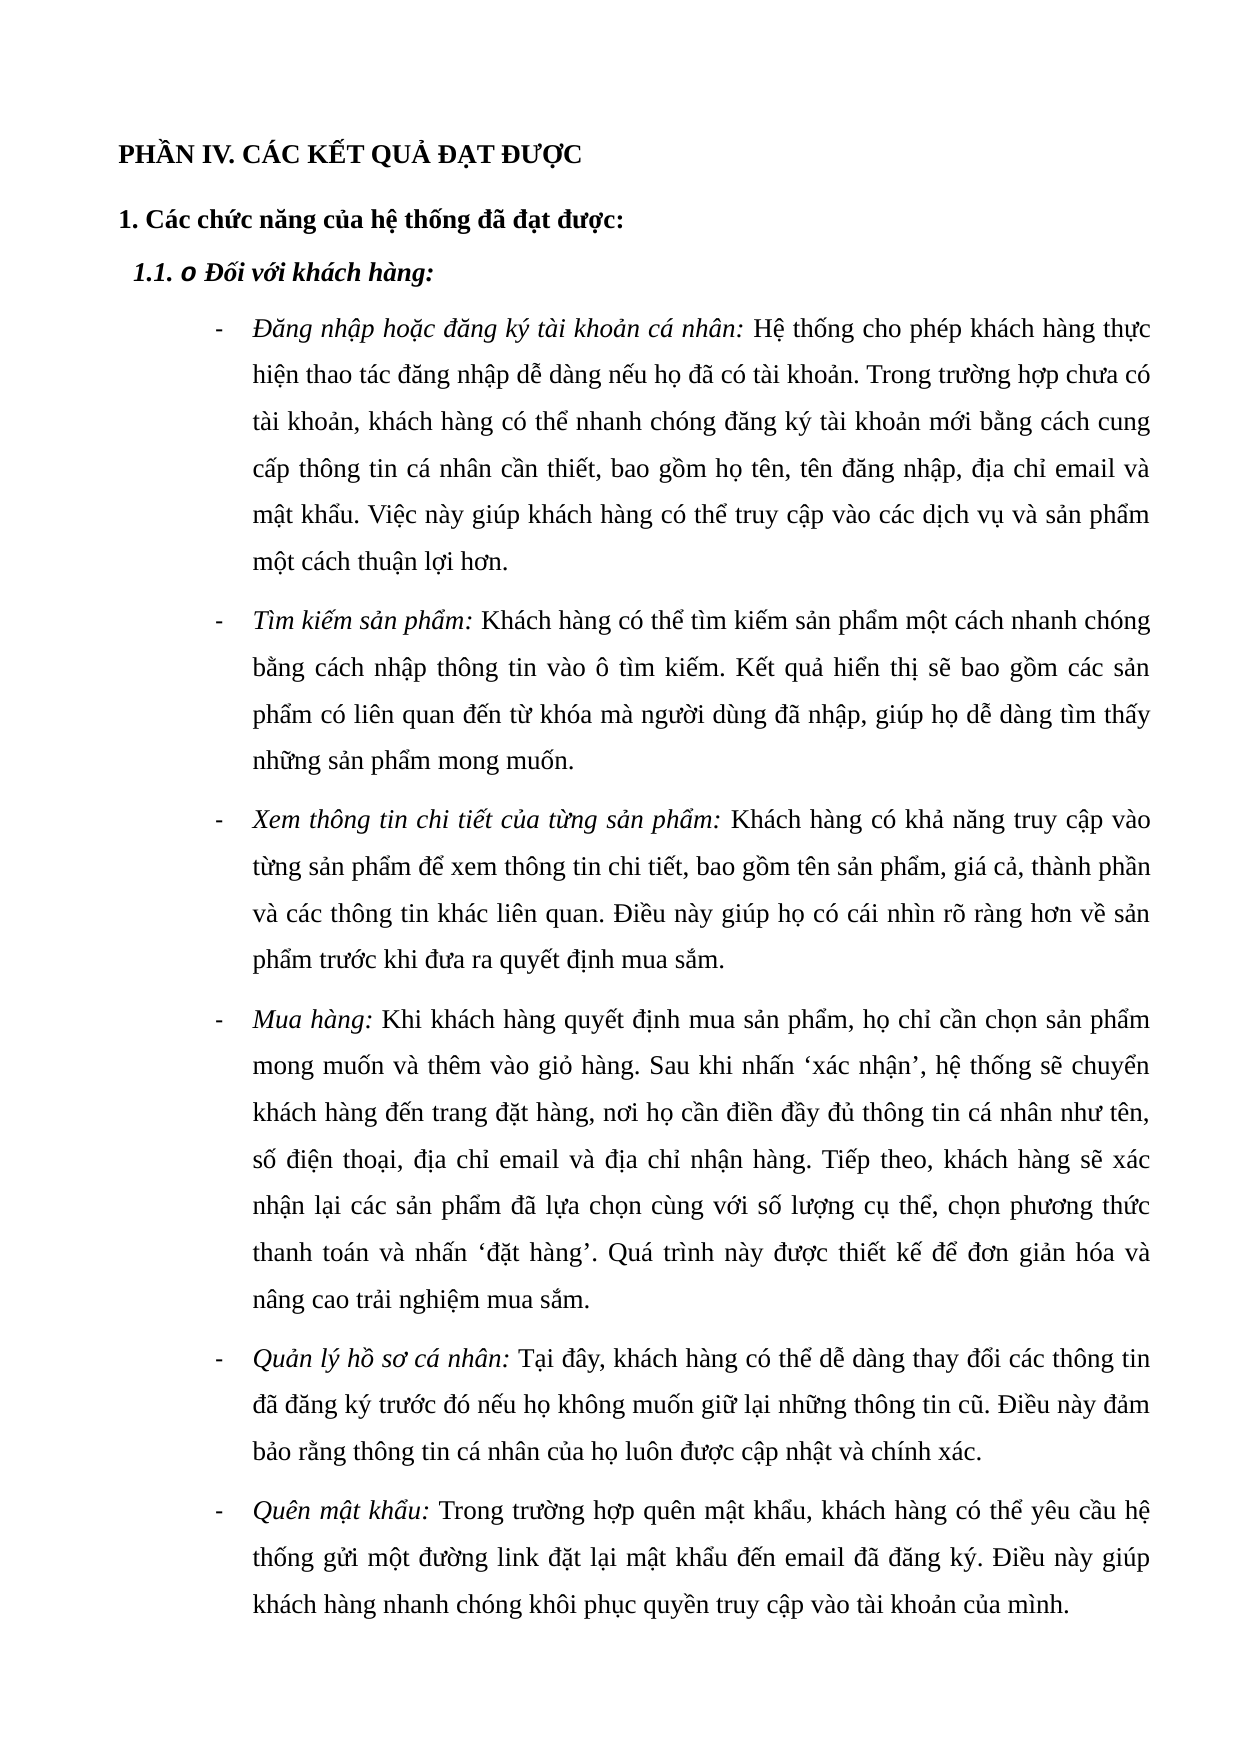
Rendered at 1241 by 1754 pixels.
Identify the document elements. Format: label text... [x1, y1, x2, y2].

subtitle o Đối với khách hàng: [133, 256, 1152, 289]
list Quên mật khẩu: Trong trường hợp quên mật khẩu, khách hàng có thể yêu cầu hệ thống gửi một đường link đặt lại mật khẩu đến email đã đăng ký. Điều này giúp khách hàng nhanh chóng khôi phục quyền truy cập vào tài khoản của mình. [215, 1494, 1152, 1619]
list Tìm kiếm sản phẩm: Khách hàng có thể tìm kiếm sản phẩm một cách nhanh chóng bằng cách nhập thông tin vào ô tìm kiếm. Kết quả hiển thị sẽ bao gồm các sản phẩm có liên quan đến từ khóa mà người dùng đã nhập, giúp họ dễ dàng tìm thấy những sản phẩm mong muốn. [215, 604, 1152, 776]
list Quản lý hồ sơ cá nhân: Tại đây, khách hàng có thể dễ dàng thay đổi các thông tin đã đăng ký trước đó nếu họ không muốn giữ lại những thông tin cũ. Điều này đảm bảo rằng thông tin cá nhân của họ luôn được cập nhật và chính xác. [215, 1342, 1152, 1466]
subtitle CÁC KẾT QUẢ ĐẠT ĐƯỢC [118, 138, 1152, 169]
list Xem thông tin chi tiết của từng sản phẩm: Khách hàng có khả năng truy cập vào từng sản phẩm để xem thông tin chi tiết, bao gồm tên sản phẩm, giá cả, thành phần và các thông tin khác liên quan. Điều này giúp họ có cái nhìn rõ ràng hơn về sản phẩm trước khi đưa ra quyết định mua sắm. [215, 804, 1152, 975]
subtitle Các chức năng của hệ thống đã đạt được: [118, 203, 1152, 234]
list Đăng nhập hoặc đăng ký tài khoản cá nhân: Hệ thống cho phép khách hàng thực hiện thao tác đăng nhập dễ dàng nếu họ đã có tài khoản. Trong trường hợp chưa có tài khoản, khách hàng có thể nhanh chóng đăng ký tài khoản mới bằng cách cung cấp thông tin cá nhân cần thiết, bao gồm họ tên, tên đăng nhập, địa chỉ email và mật khẩu. Việc này giúp khách hàng có thể truy cập vào các dịch vụ và sản phẩm một cách thuận lợi hơn. [215, 312, 1152, 576]
list Mua hàng: Khi khách hàng quyết định mua sản phẩm, họ chỉ cần chọn sản phẩm mong muốn và thêm vào giỏ hàng. Sau khi nhấn ‘xác nhận’, hệ thống sẽ chuyển khách hàng đến trang đặt hàng, nơi họ cần điền đầy đủ thông tin cá nhân như tên, số điện thoại, địa chỉ email và địa chỉ nhận hàng. Tiếp theo, khách hàng sẽ xác nhận lại các sản phẩm đã lựa chọn cùng với số lượng cụ thể, chọn phương thức thanh toán và nhấn ‘đặt hàng’. Quá trình này được thiết kế để đơn giản hóa và nâng cao trải nghiệm mua sắm. [215, 1003, 1152, 1314]
